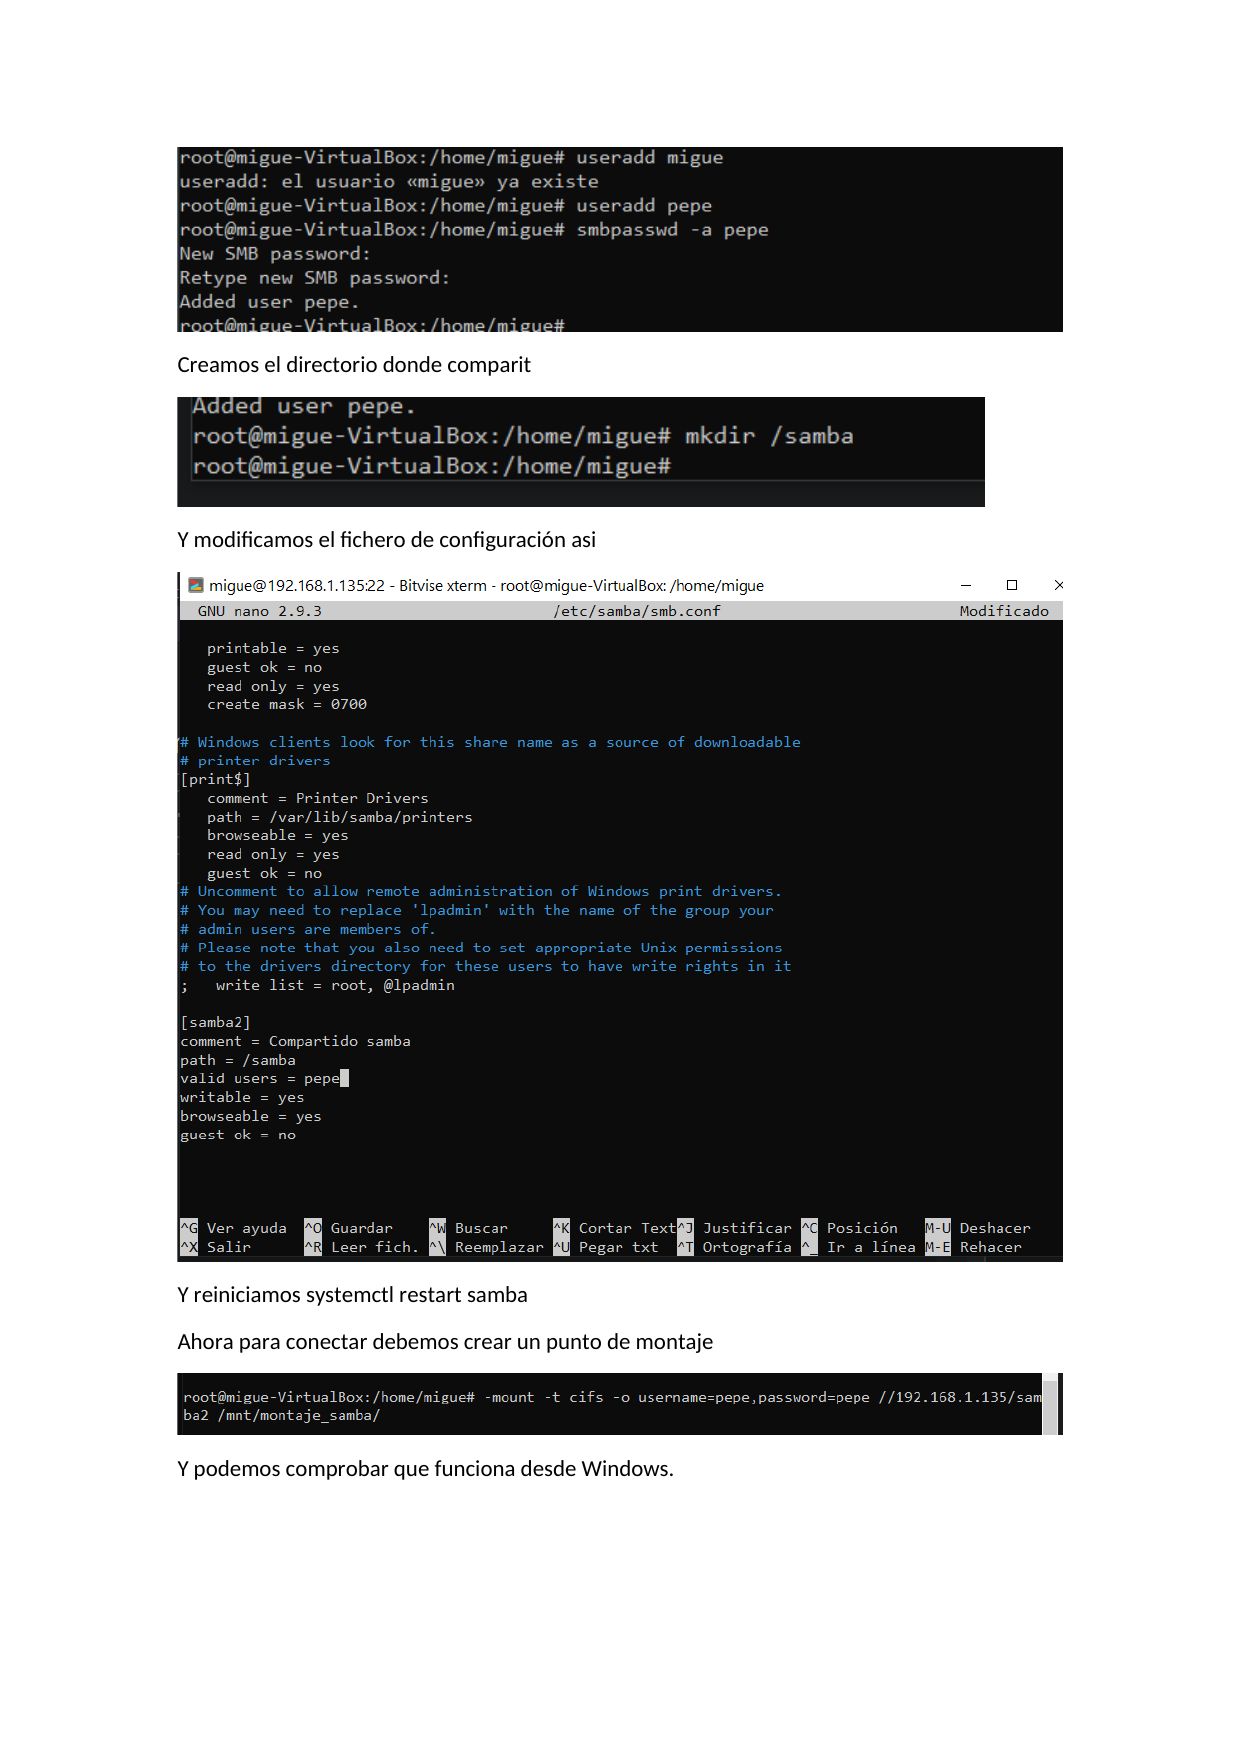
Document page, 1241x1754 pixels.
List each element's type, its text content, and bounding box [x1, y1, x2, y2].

text Y modificamos el fichero de configuración asi [177, 525, 1063, 553]
picture [177, 147, 1063, 332]
text Y reiniciamos systemctl restart samba [177, 1280, 1063, 1308]
picture [177, 572, 1063, 1262]
text Ahora para conectar debemos crear un punto de montaje [177, 1327, 1063, 1355]
picture [177, 1373, 1063, 1435]
picture [177, 397, 985, 507]
text Y podemos comprobar que funciona desde Windows. [177, 1454, 1063, 1482]
text Creamos el directorio donde comparit [177, 350, 1063, 378]
